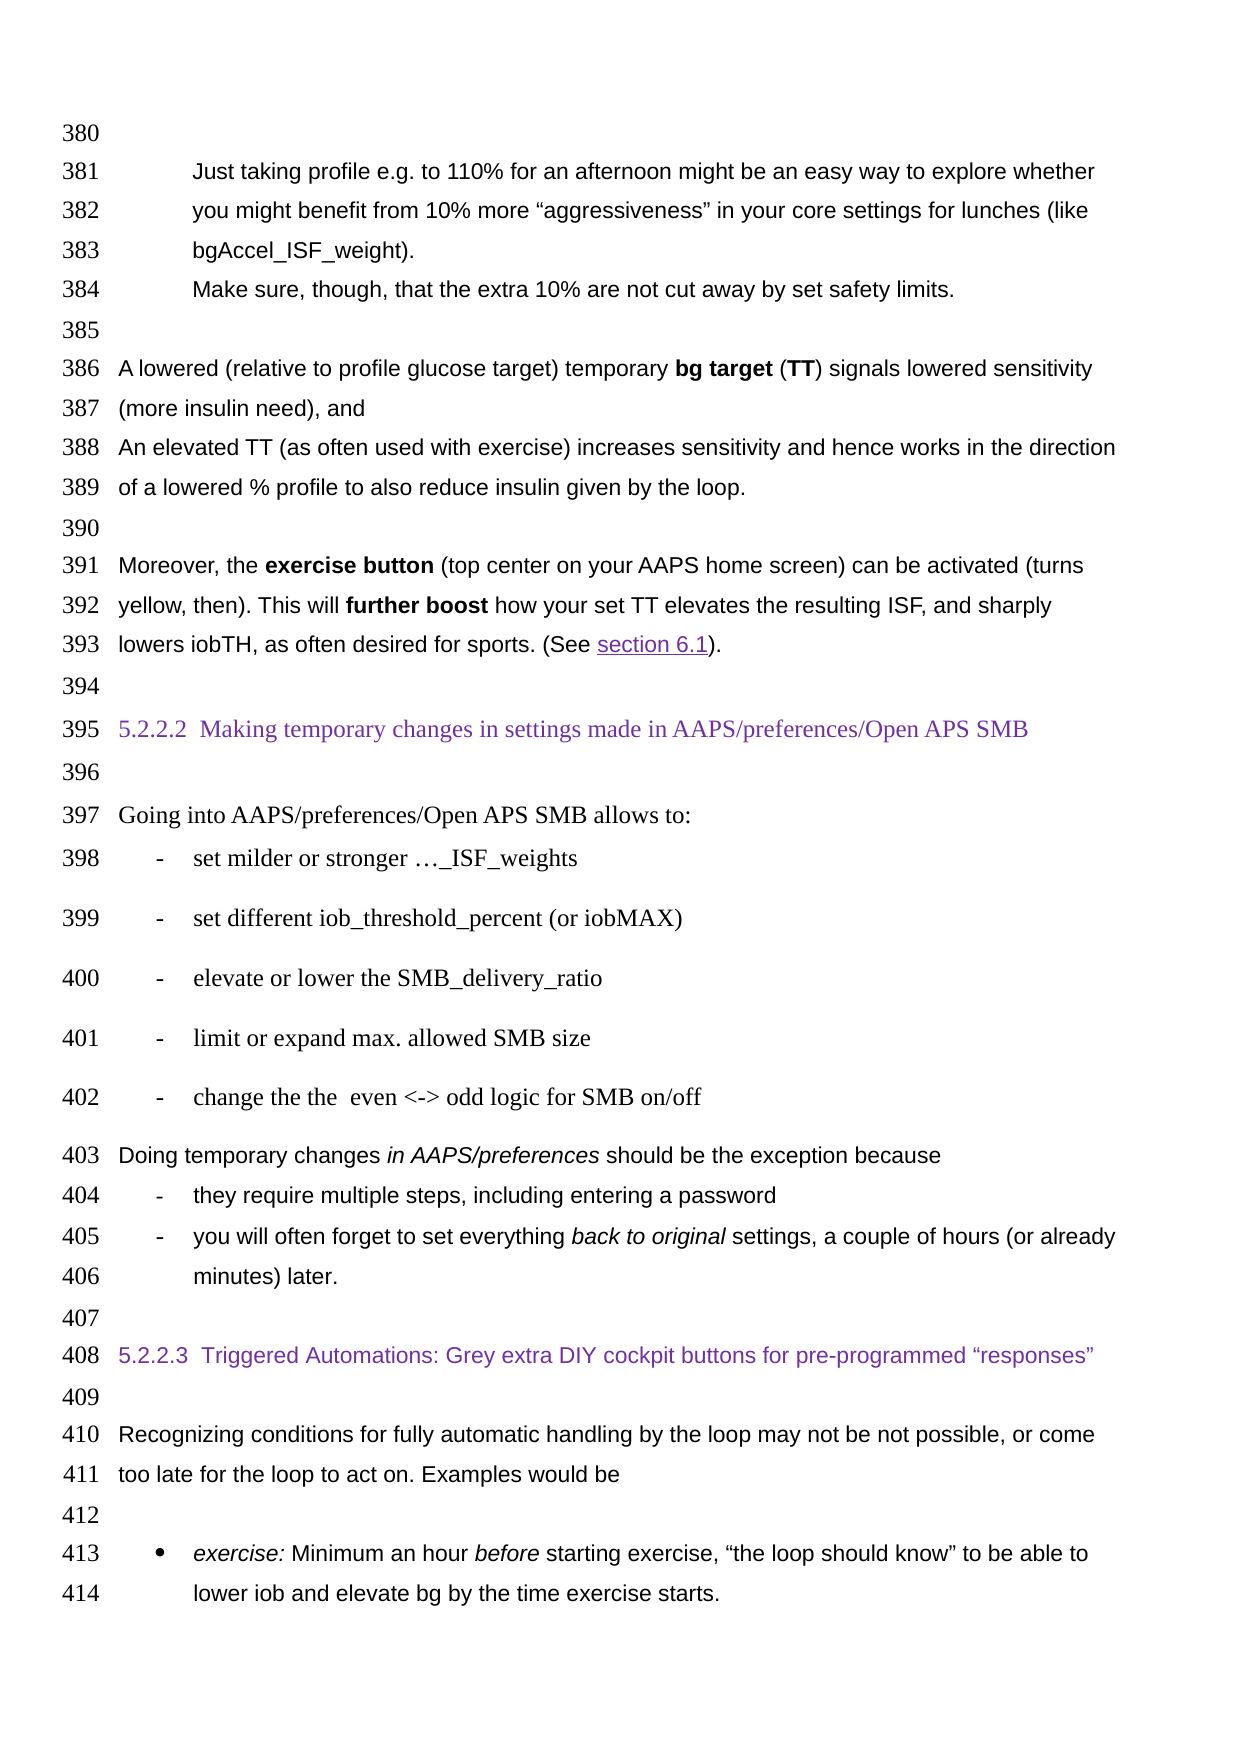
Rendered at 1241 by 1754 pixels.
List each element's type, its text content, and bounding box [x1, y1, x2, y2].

text Recognizing conditions for fully automatic handling by the loop may not be not possible, or come too late for the loop to act on. Examples would be [118, 1421, 1122, 1487]
list set different iob_threshold_percent (or iobMAX) [156, 903, 1122, 932]
list you will often forget to set everything back to original settings, a couple of hours (or already minutes) later. [156, 1221, 1122, 1290]
list set milder or stronger …_ISF_weights [156, 843, 1122, 872]
text 5.2.2.2 Making temporary changes in settings made in AAPS/preferences/Open APS SMB [118, 714, 1122, 743]
text An elevated TT (as often used with exercise) increases sensitivity and hence works in the direction of a lowered % profile to also reduce insulin given by the loop. [118, 434, 1122, 500]
text Going into AAPS/preferences/Open APS SMB allows to: [118, 800, 1122, 829]
text Moreover, the exercise button (top center on your AAPS home screen) can be activated (turns yellow, then). This will further boost how your set TT elevates the resulting ISF, and sharply lowers iobTH, as often desired for sports. (See section 6.1). [118, 552, 1122, 658]
text 5.2.2.3 Triggered Automations: Grey extra DIY cockpit buttons for pre-programmed “responses” [118, 1342, 1122, 1369]
list they require multiple steps, including entering a password [156, 1182, 1122, 1208]
text A lowered (relative to profile glucose target) temporary bg target (TT) signals lowered sensitivity (more insulin need), and [118, 355, 1122, 421]
list limit or expand max. allowed SMB size [156, 1023, 1122, 1051]
list elevate or lower the SMB_delivery_ratio [156, 963, 1122, 992]
text Doing temporary changes in AAPS/preferences should be the exception because [118, 1142, 1122, 1169]
list change the the even <-> odd logic for SMB on/off [156, 1082, 1122, 1111]
text Just taking profile e.g. to 110% for an afternoon might be an easy way to explore whether you might benefit from 10% more “aggressiveness” in your core settings for lunches (like bgAccel_ISF_weight). Make sure, though, that the extra 10% are not cut away by set safety limits. [192, 158, 1122, 302]
list exercise: Minimum an hour before starting exercise, “the loop should know” to be able to lower iob and elevate bg by the time exercise starts. [156, 1540, 1122, 1606]
